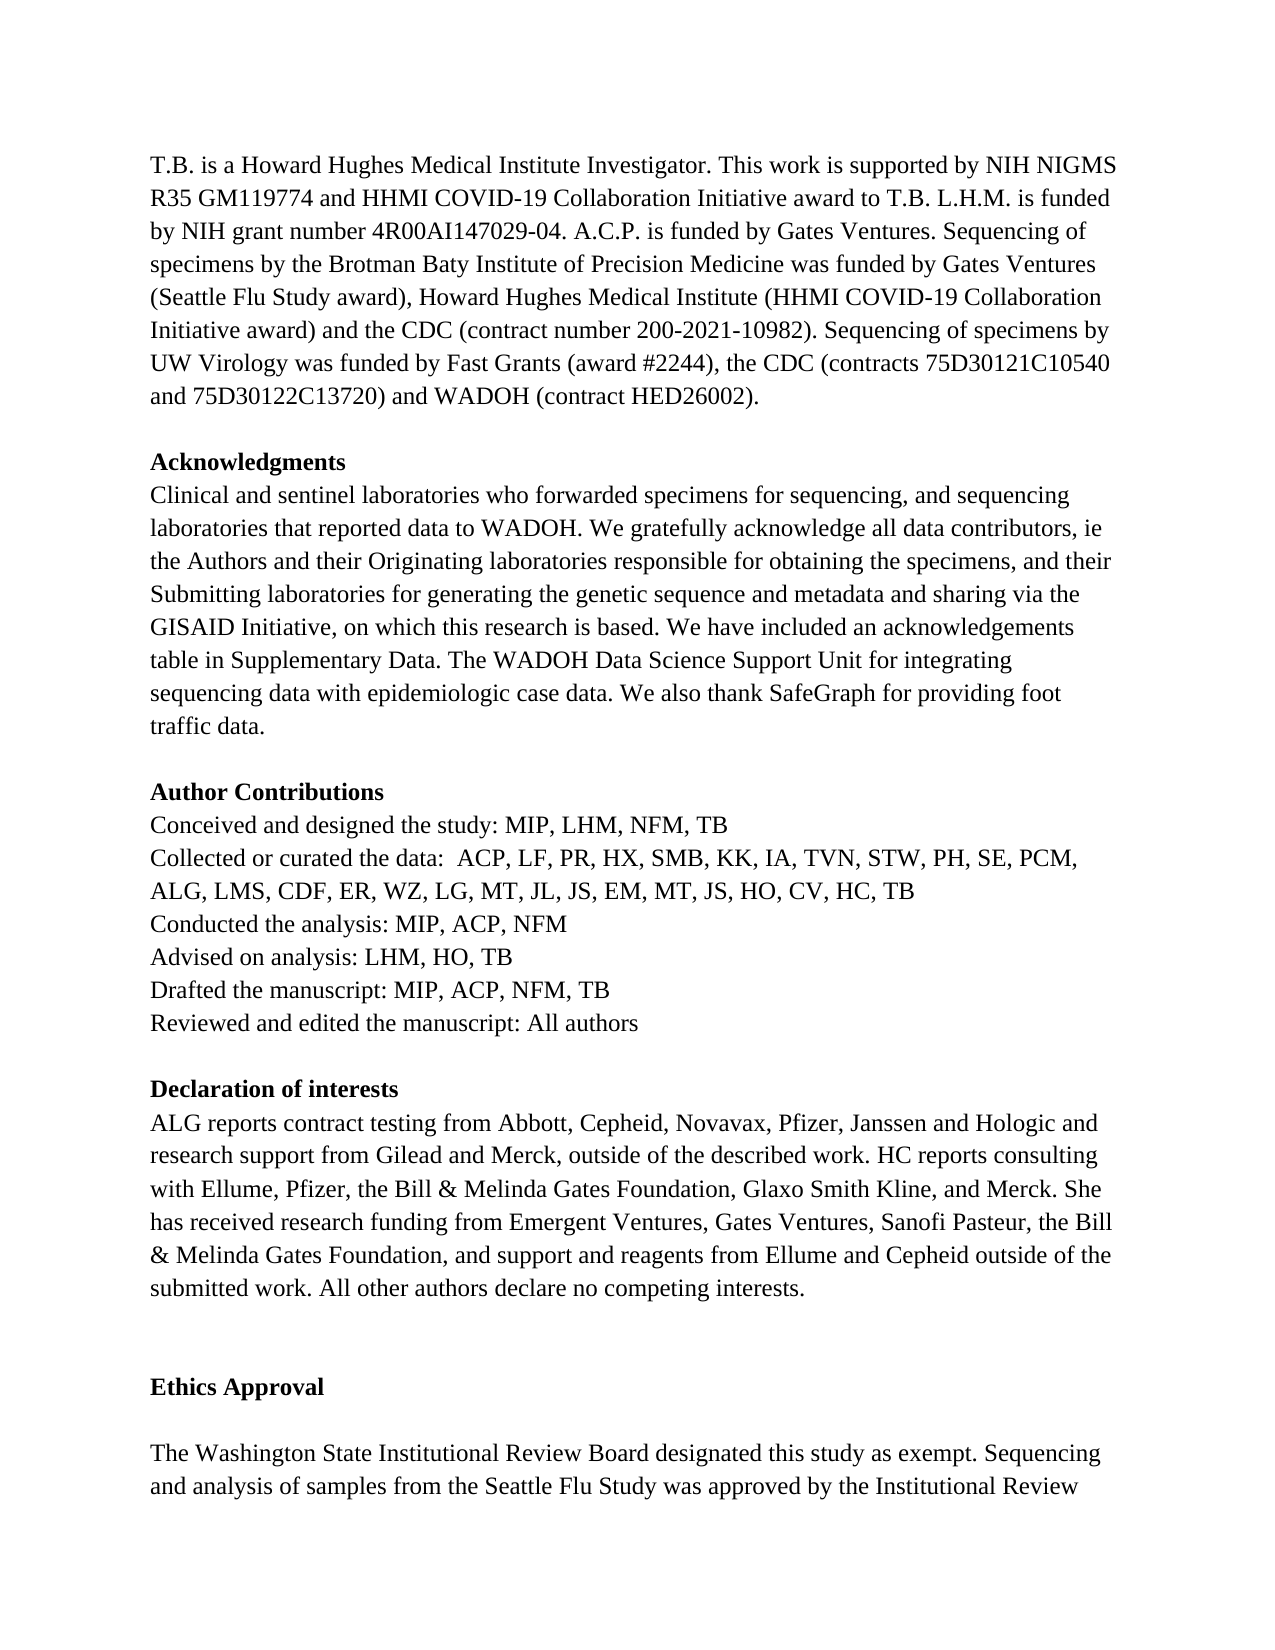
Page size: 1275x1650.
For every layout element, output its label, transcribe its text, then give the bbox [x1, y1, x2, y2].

text Conducted the analysis: MIP, ACP, NFM [150, 909, 1125, 938]
text Collected or curated the data: ACP, LF, PR, HX, SMB, KK, IA, TVN, STW, PH, SE, PCM, ALG, LMS, CDF, ER, WZ, LG, MT, JL, JS, EM, MT, JS, HO, CV, HC, TB [150, 843, 1125, 905]
text Author Contributions [150, 777, 1125, 806]
text Advised on analysis: LHM, HO, TB [150, 942, 1125, 971]
text ALG reports contract testing from Abbott, Cepheid, Novavax, Pfizer, Janssen and Hologic and research support from Gilead and Merck, outside of the described work. HC reports consulting with Ellume, Pfizer, the Bill & Melinda Gates Foundation, Glaxo Smith Kline, and Merck. She has received research funding from Emergent Ventures, Gates Ventures, Sanofi Pasteur, the Bill & Melinda Gates Foundation, and support and reagents from Ellume and Cepheid outside of the submitted work. All other authors declare no competing interests. [150, 1108, 1125, 1301]
text Clinical and sentinel laboratories who forwarded specimens for sequencing, and sequencing laboratories that reported data to WADOH. We gratefully acknowledge all data contributors, ie the Authors and their Originating laboratories responsible for obtaining the specimens, and their Submitting laboratories for generating the genetic sequence and metadata and sharing via the GISAID Initiative, on which this research is based. We have included an acknowledgements table in Supplementary Data. The WADOH Data Science Support Unit for integrating sequencing data with epidemiologic case data. We also thank SafeGraph for providing foot traffic data. [150, 480, 1125, 740]
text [150, 1438, 1125, 1499]
text Ethics Approval [150, 1372, 1125, 1401]
text Declaration of interests [150, 1074, 1125, 1103]
text Reviewed and edited the manuscript: All authors [150, 1008, 1125, 1037]
text Acknowledgments [150, 447, 1125, 476]
text Conceived and designed the study: MIP, LHM, NFM, TB [150, 810, 1125, 839]
text T.B. is a Howard Hughes Medical Institute Investigator. This work is supported by NIH NIGMS R35 GM119774 and HHMI COVID-19 Collaboration Initiative award to T.B. L.H.M. is funded by NIH grant number 4R00AI147029-04. A.C.P. is funded by Gates Ventures. Sequencing of specimens by the Brotman Baty Institute of Precision Medicine was funded by Gates Ventures (Seattle Flu Study award), Howard Hughes Medical Institute (HHMI COVID-19 Collaboration Initiative award) and the CDC (contract number 200-2021-10982). Sequencing of specimens by UW Virology was funded by Fast Grants (award #2244), the CDC (contracts 75D30121C10540 and 75D30122C13720) and WADOH (contract HED26002). [150, 150, 1125, 410]
text Drafted the manuscript: MIP, ACP, NFM, TB [150, 976, 1125, 1004]
